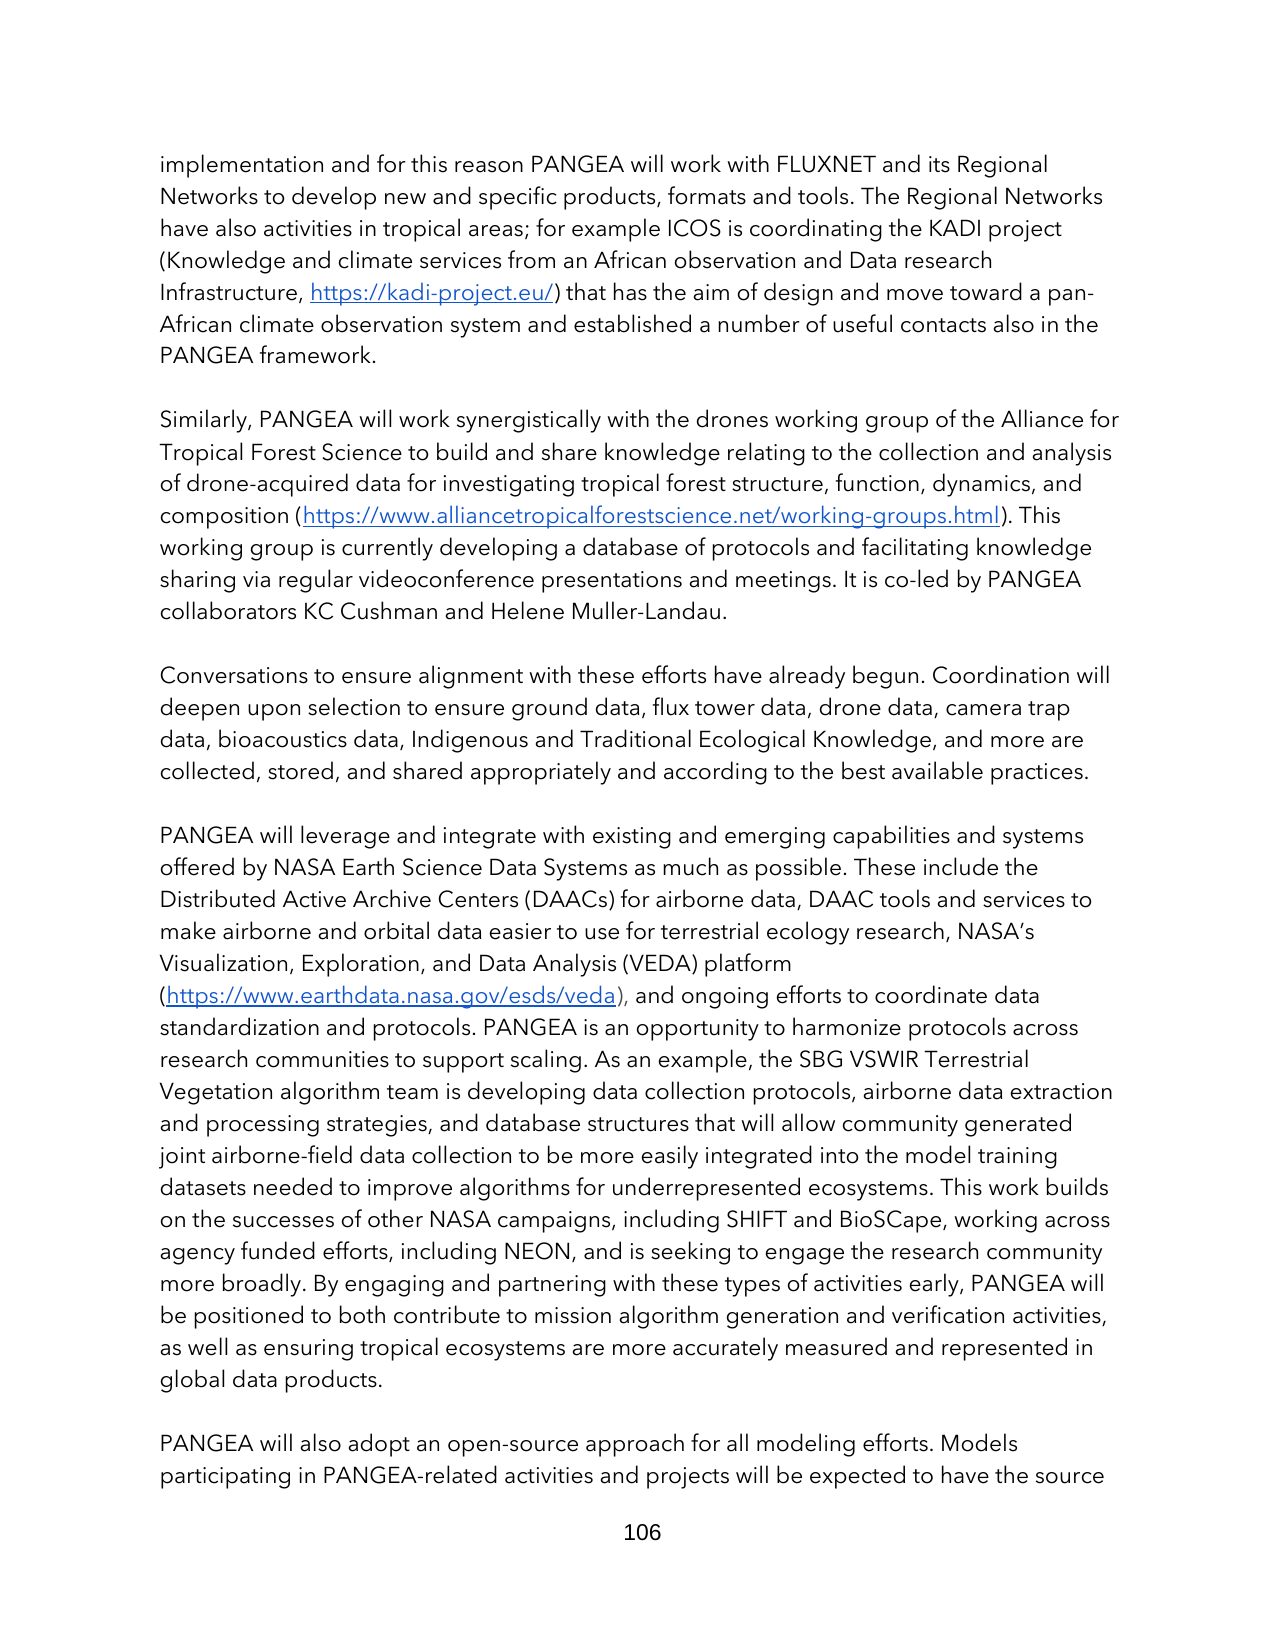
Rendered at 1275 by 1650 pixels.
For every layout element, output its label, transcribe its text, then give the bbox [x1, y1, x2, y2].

text Similarly, PANGEA will work synergistically with the drones working group of the Alliance for Tropical Forest Science to build and share knowledge relating to the collection and analysis of drone-acquired data for investigating tropical forest structure, function, dynamics, and composition (https://www.alliancetropicalforestscience.net/working-groups.html). This working group is currently developing a database of protocols and facilitating knowledge sharing via regular videoconference presentations and meetings. It is co-led by PANGEA collaborators KC Cushman and Helene Muller-Landau. [159, 406, 1125, 626]
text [159, 150, 1125, 370]
text PANGEA will leverage and integrate with existing and emerging capabilities and systems offered by NASA Earth Science Data Systems as much as possible. These include the Distributed Active Archive Centers (DAACs) for airborne data, DAAC tools and services to make airborne and orbital data easier to use for terrestrial ecology research, NASA’s Visualization, Exploration, and Data Analysis (VEDA) platform (https://www.earthdata.nasa.gov/esds/veda), and ongoing efforts to coordinate data standardization and protocols. PANGEA is an opportunity to harmonize protocols across research communities to support scaling. As an example, the SBG VSWIR Terrestrial Vegetation algorithm team is developing data collection protocols, airborne data extraction and processing strategies, and database structures that will allow community generated joint airborne-field data collection to be more easily integrated into the model training datasets needed to improve algorithms for underrepresented ecosystems. This work builds on the successes of other NASA campaigns, including SHIFT and BioSCape, working across agency funded efforts, including NEON, and is seeking to engage the research community more broadly. By engaging and partnering with these types of activities early, PANGEA will be positioned to both contribute to mission algorithm generation and verification activities, as well as ensuring tropical ecosystems are more accurately measured and represented in global data products. [159, 822, 1125, 1393]
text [159, 1429, 1125, 1489]
text Conversations to ensure alignment with these efforts have already begun. Coordination will deepen upon selection to ensure ground data, flux tower data, drone data, camera trap data, bioacoustics data, Indigenous and Traditional Ecological Knowledge, and more are collected, stored, and shared appropriately and according to the best available practices. [159, 662, 1125, 785]
